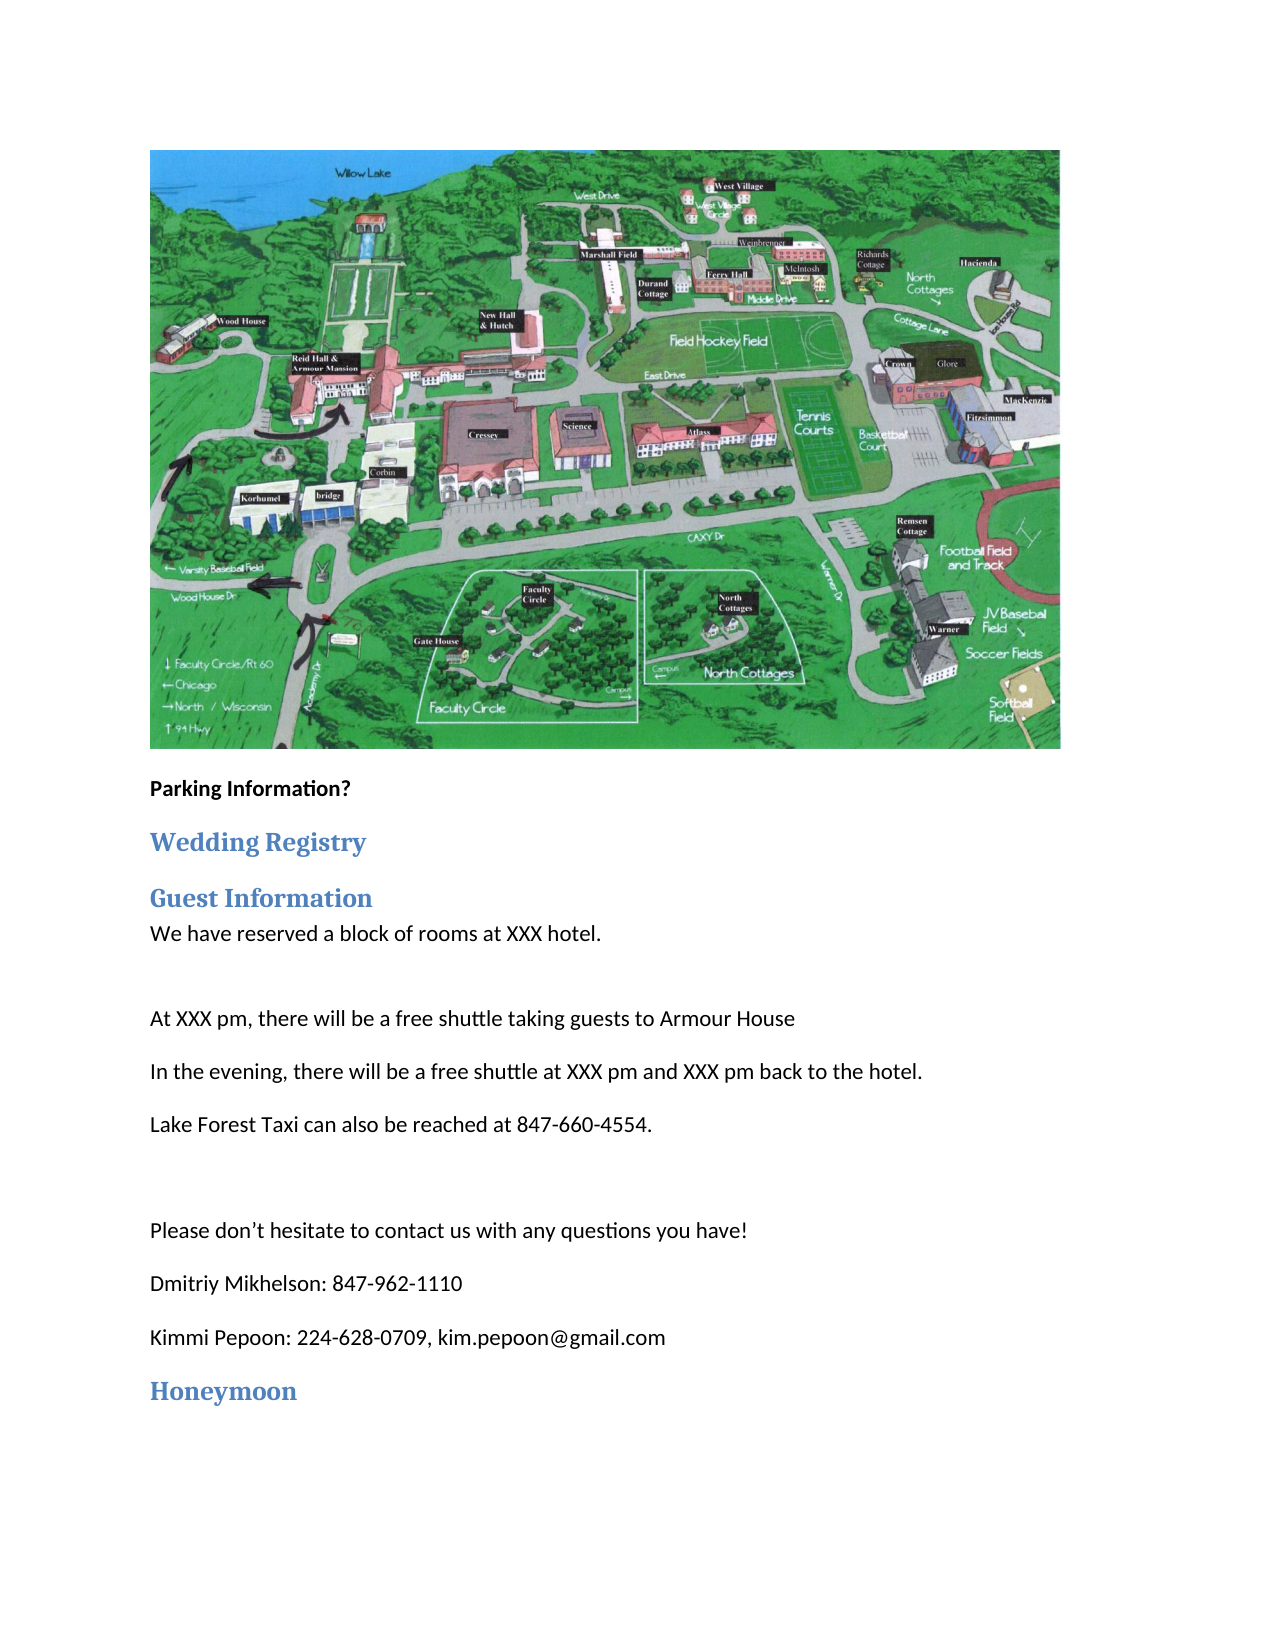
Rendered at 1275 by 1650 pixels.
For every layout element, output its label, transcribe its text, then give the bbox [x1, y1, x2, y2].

text Lake Forest Taxi can also be reached at 847-660-4554. [150, 1111, 1125, 1138]
subtitle Guest Information [150, 883, 1125, 915]
text Dmitriy Mikhelson: 847-962-1110 [150, 1269, 1125, 1298]
text Kimmi Pepoon: 224-628-0709, kim.pepoon@gmail.com [150, 1323, 1125, 1351]
subtitle Honeymoon [150, 1376, 1125, 1407]
text We have reserved a block of rooms at XXX hotel. [150, 919, 1125, 947]
subtitle Wedding Registry [150, 827, 1125, 858]
text In the evening, there will be a free shuttle at XXX pm and XXX pm back to the hotel. [150, 1057, 1125, 1086]
text Please don’t hesitate to contact us with any questions you have! [150, 1217, 1125, 1244]
text At XXX pm, there will be a free shuttle taking guests to Armour House [150, 972, 1125, 1032]
picture [150, 150, 1063, 749]
text Parking Information? [150, 774, 1125, 802]
